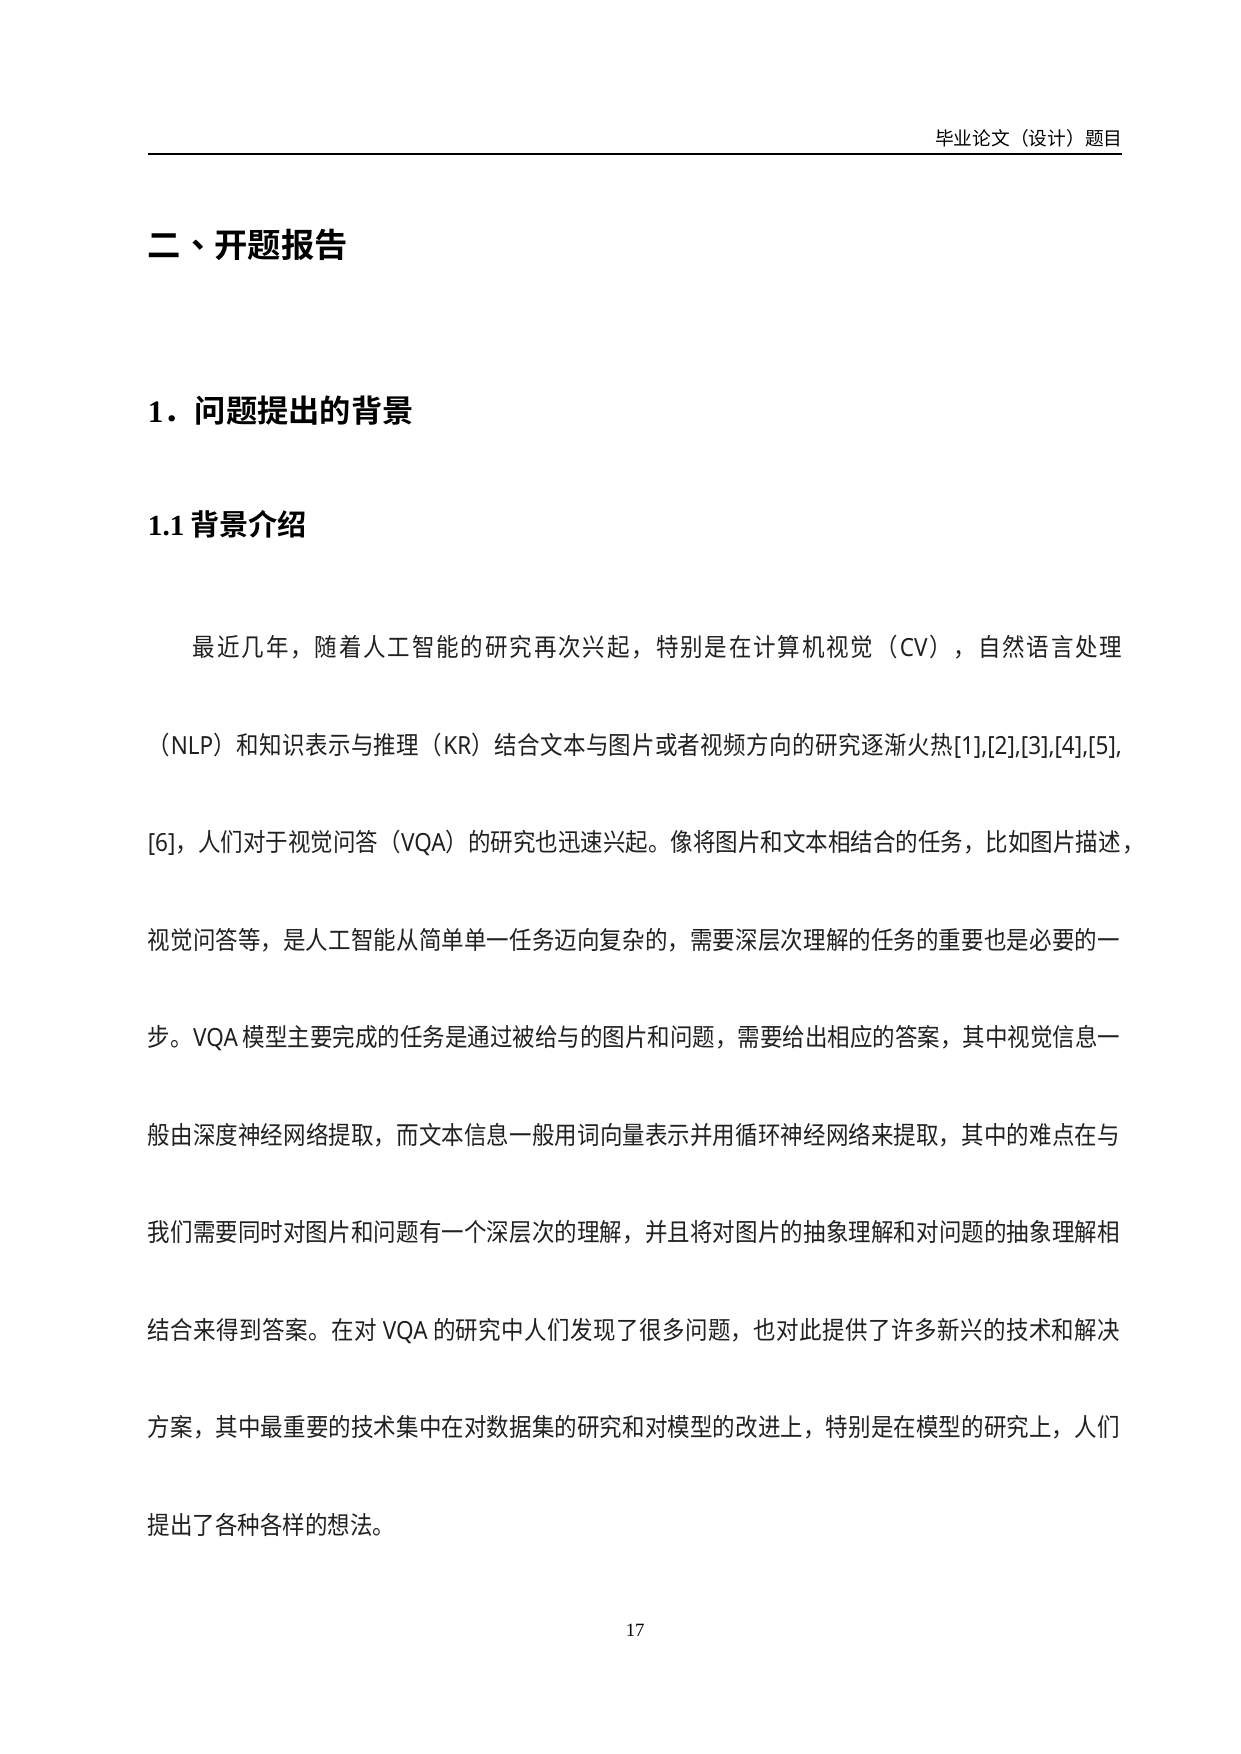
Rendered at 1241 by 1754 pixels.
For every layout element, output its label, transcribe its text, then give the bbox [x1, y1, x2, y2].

subtitle 最近几年，随着人工智能的研究再次兴起，特别是在计算机视觉（CV），自然语言处理（NLP）和知识表示与推理（KR）结合文本与图片或者视频方向的研究逐渐火热[1],[2],[3],[4],[5],[6]，人们对于视觉问答（VQA）的研究也迅速兴起。像将图片和文本相结合的任务，比如图片描述，视觉问答等，是人工智能从简单单一任务迈向复杂的，需要深层次理解的任务的重要也是必要的一步。VQA模型主要完成的任务是通过被给与的图片和问题，需要给出相应的答案，其中视觉信息一般由深度神经网络提取，而文本信息一般用词向量表示并用循环神经网络来提取，其中的难点在与我们需要同时对图片和问题有一个深层次的理解，并且将对图片的抽象理解和对问题的抽象理解相结合来得到答案。在对VQA的研究中人们发现了很多问题，也对此提供了许多新兴的技术和解决方案，其中最重要的技术集中在对数据集的研究和对模型的改进上，特别是在模型的研究上，人们提出了各种各样的想法。 [148, 613, 1122, 1556]
subtitle 1.1背景介绍 [148, 491, 1122, 556]
subtitle 1．问题提出的背景 [148, 376, 1122, 441]
subtitle 二、开题报告 [148, 212, 1122, 277]
